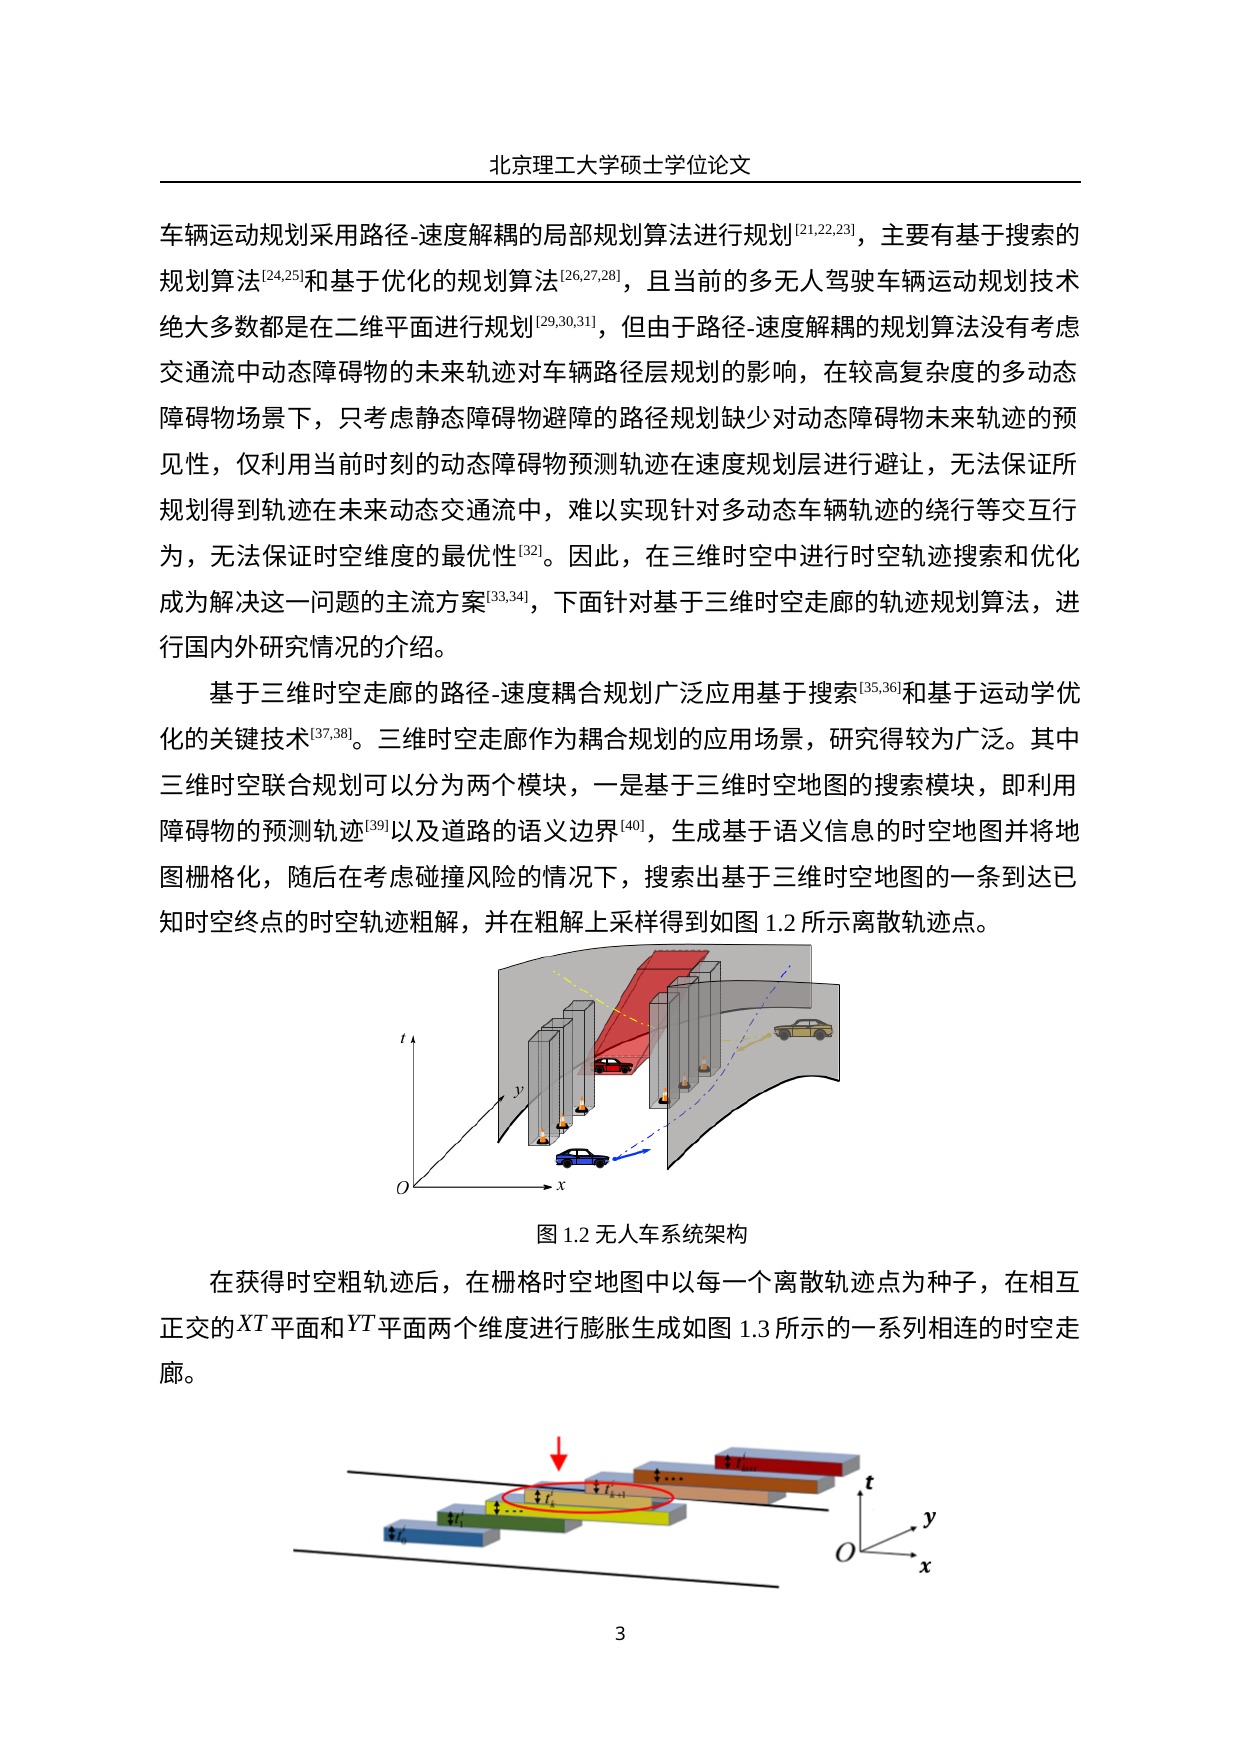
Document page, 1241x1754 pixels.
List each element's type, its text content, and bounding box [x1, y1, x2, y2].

text 图1.2 无人车系统架构 [159, 1217, 1081, 1248]
picture [293, 1392, 947, 1602]
text 在获得时空粗轨迹后，在栅格时空地图中以每一个离散轨迹点为种子，在相互正交的平面和平面两个维度进行膨胀生成如图1.3所示的一系列相连的时空走廊。 [159, 1254, 1081, 1392]
picture [382, 941, 859, 1211]
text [159, 208, 1081, 666]
text 基于三维时空走廊的路径-速度耦合规划广泛应用基于搜索[35,36]和基于运动学优化的关键技术[37,38]。三维时空走廊作为耦合规划的应用场景，研究得较为广泛。其中三维时空联合规划可以分为两个模块，一是基于三维时空地图的搜索模块，即利用障碍物的预测轨迹[39]以及道路的语义边界[40]，生成基于语义信息的时空地图并将地图栅格化，随后在考虑碰撞风险的情况下，搜索出基于三维时空地图的一条到达已知时空终点的时空轨迹粗解，并在粗解上采样得到如图1.2所示离散轨迹点。 [159, 666, 1081, 941]
